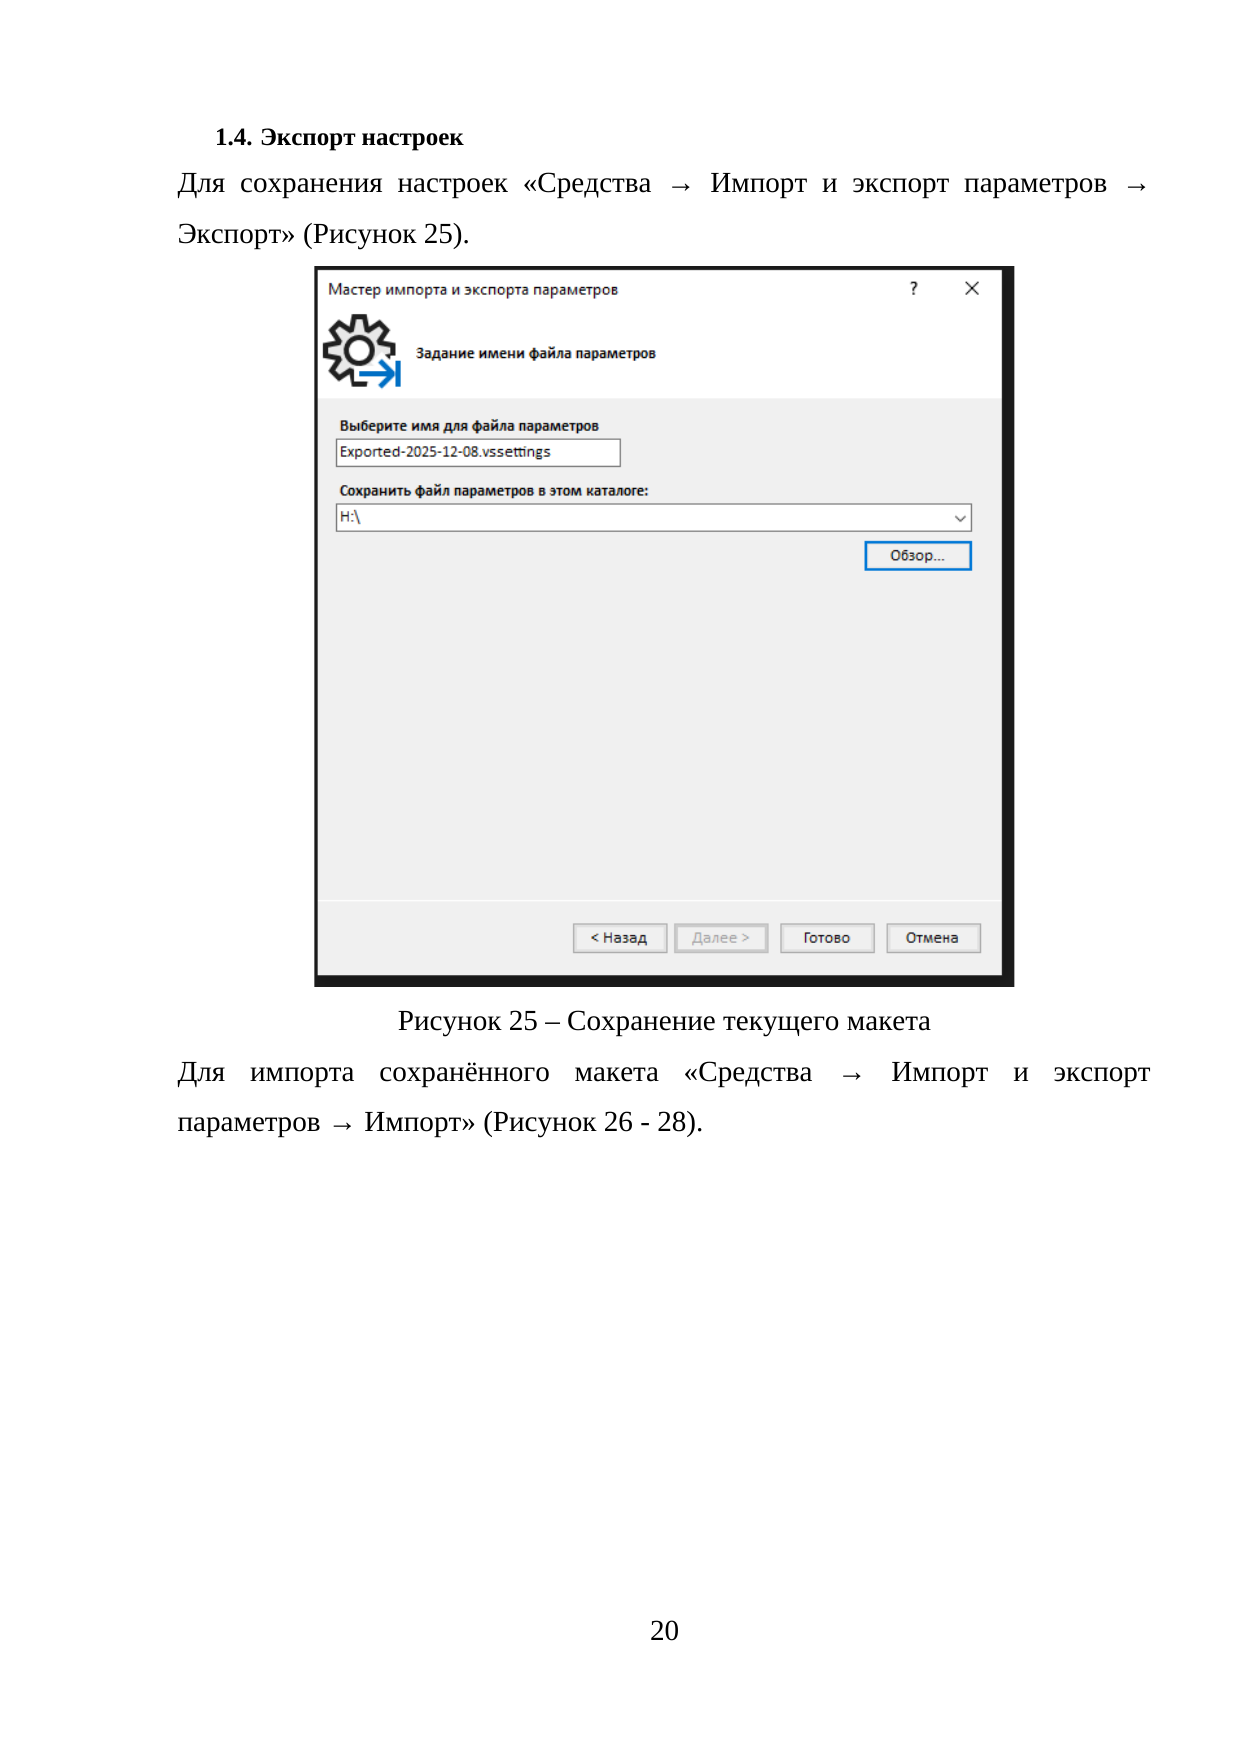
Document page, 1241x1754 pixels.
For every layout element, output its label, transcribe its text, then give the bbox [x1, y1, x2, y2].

text Для сохранения настроек «Средства → Импорт и экспорт параметров → Экспорт» (Рисунок 25). [177, 165, 1152, 249]
text Рисунок 25 – Сохранение текущего макета [177, 1003, 1152, 1037]
text Для импорта сохранённого макета «Средства → Импорт и экспорт параметров → Импорт» (Рисунок 26 - 28). [177, 1054, 1152, 1138]
picture [314, 266, 1015, 987]
subtitle Экспорт настроек [215, 122, 1152, 151]
